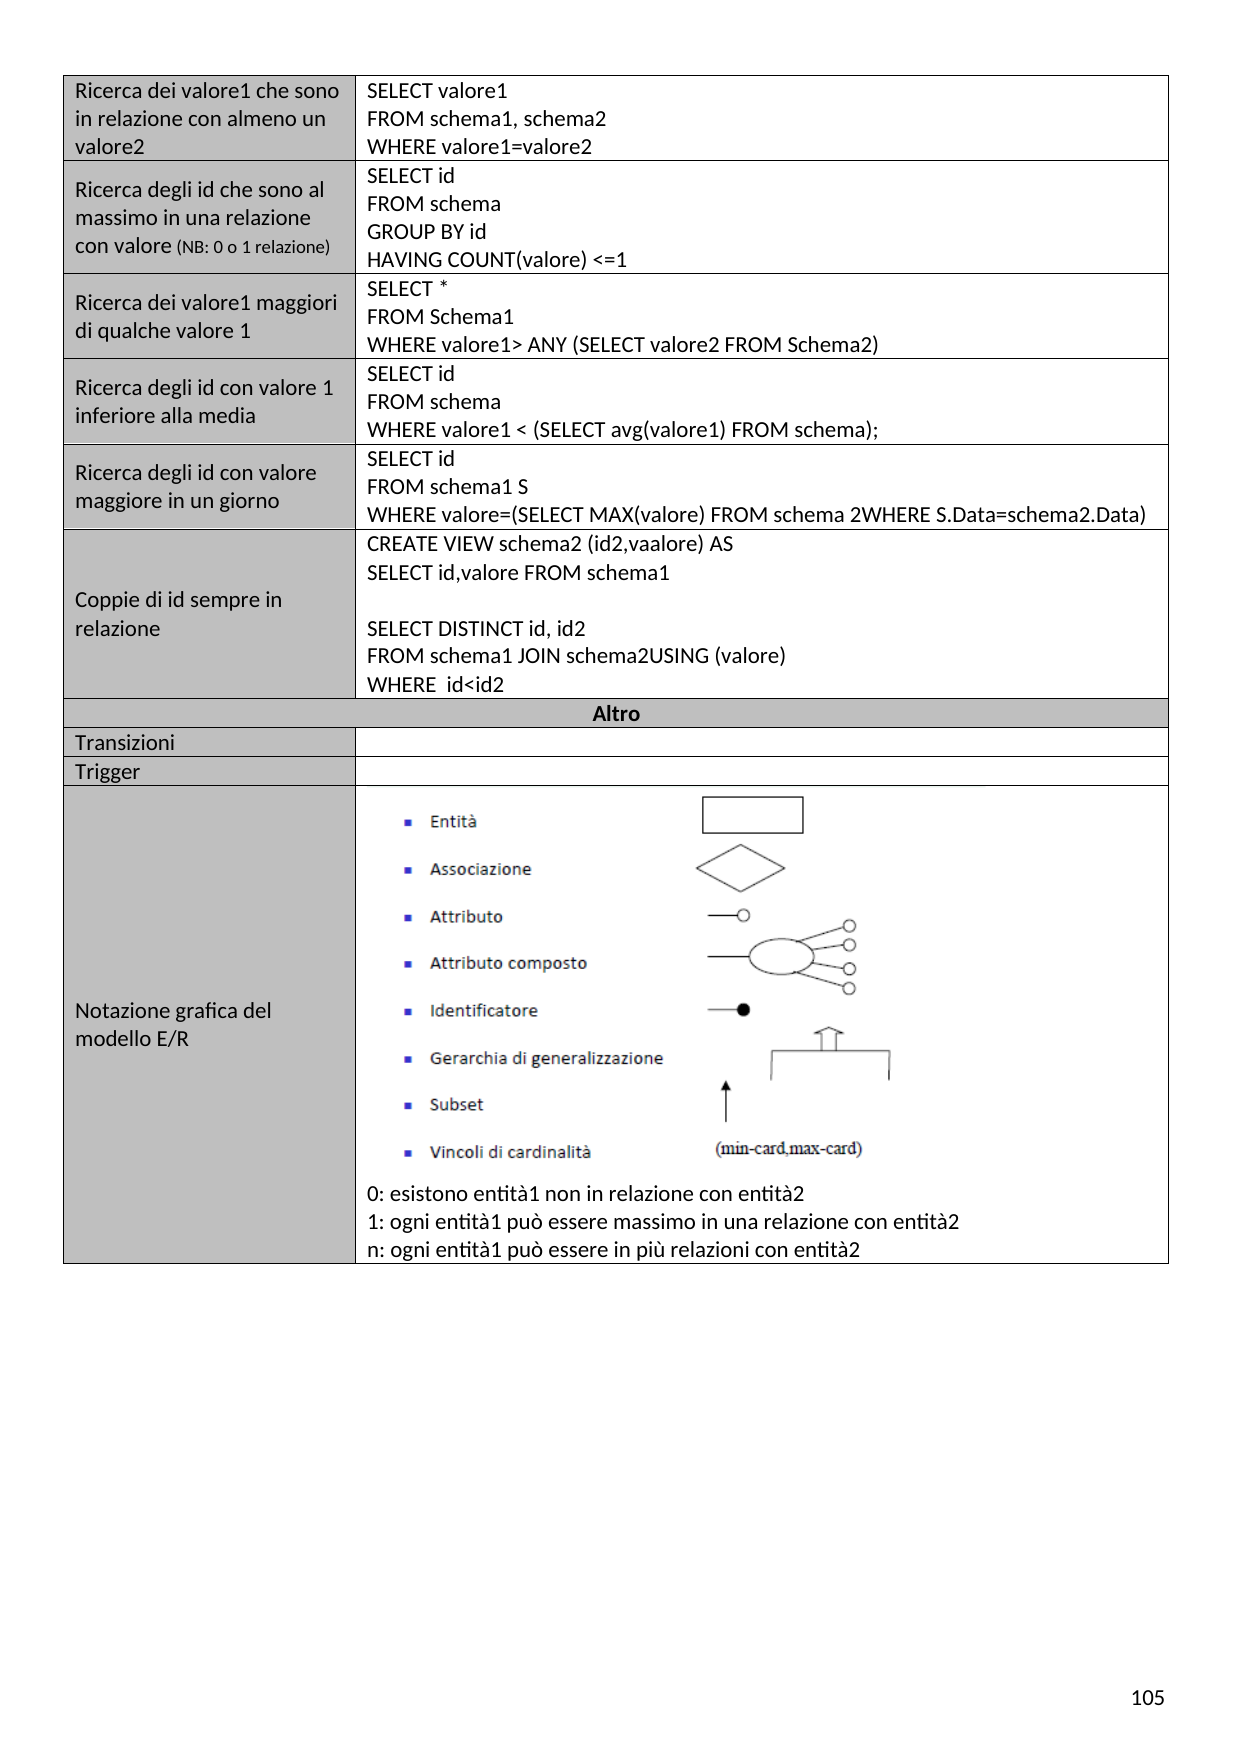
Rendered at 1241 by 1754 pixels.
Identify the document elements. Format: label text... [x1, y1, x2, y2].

table_cell [356, 728, 1168, 756]
table_cell Altro [64, 699, 1168, 727]
table_cell [356, 757, 1168, 785]
table_cell SELECT id FROM schema GROUP BY id HAVING COUNT(valore) <=1 [356, 161, 1168, 273]
table_cell Notazione grafica del modello E/R [64, 786, 355, 1263]
table_cell CREATE VIEW schema2 (id2,vaalore) AS SELECT id,valore FROM schema1 SELECT DISTINCT id, id2 FROM schema1 JOIN schema2USING (valore) WHERE id<id2 [356, 530, 1168, 698]
table_cell Ricerca degli id con valore 1 inferiore alla media [64, 359, 355, 443]
table_cell Ricerca degli id che sono al massimo in una relazione con valore (NB: 0 o 1 relazione) [64, 161, 355, 273]
table_cell 0: esistono entità1 non in relazione con entità2 1: ogni entità1 può essere massimo in una relazione con entità2 n: ogni entità1 può essere in più relazioni con entità2 [356, 786, 1168, 1263]
picture [366, 786, 986, 1180]
table_cell SELECT valore1 FROM schema1, schema2 WHERE valore1=valore2 [356, 76, 1168, 160]
table_cell Coppie di id sempre in relazione [64, 530, 355, 698]
table_cell SELECT id FROM schema1 S WHERE valore=(SELECT MAX(valore) FROM schema 2WHERE S.Data=schema2.Data) [356, 445, 1168, 528]
table_cell Ricerca dei valore1 che sono in relazione con almeno un valore2 [64, 76, 355, 160]
table_cell Ricerca dei valore1 maggiori di qualche valore 1 [64, 274, 355, 358]
table_cell Transizioni [64, 728, 355, 756]
table_cell SELECT id FROM schema WHERE valore1 < (SELECT avg(valore1) FROM schema); [356, 359, 1168, 443]
table_cell Trigger [64, 757, 355, 785]
table_cell Ricerca degli id con valore maggiore in un giorno [64, 445, 355, 528]
table_cell SELECT * FROM Schema1 WHERE valore1> ANY (SELECT valore2 FROM Schema2) [356, 274, 1168, 358]
